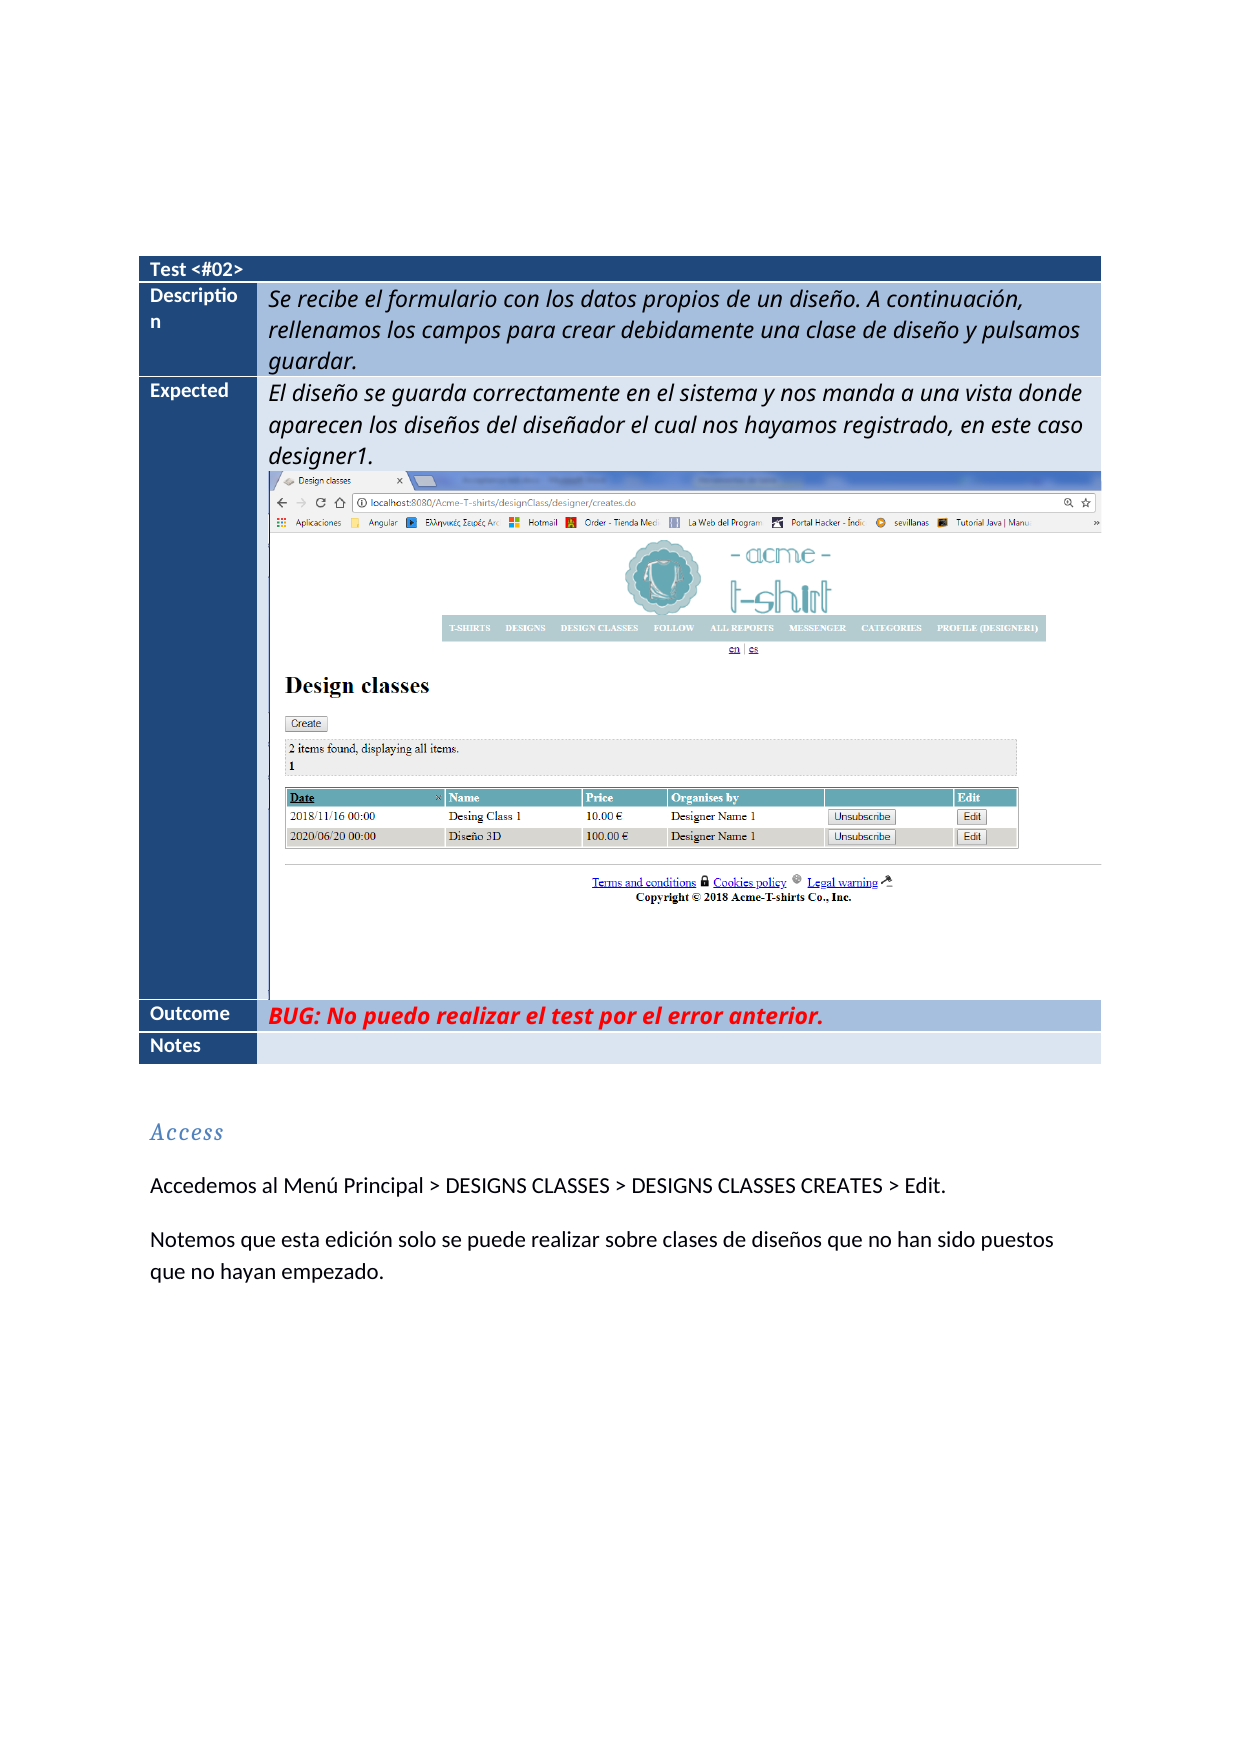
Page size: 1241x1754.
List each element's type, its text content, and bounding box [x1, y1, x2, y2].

table_cell Se recibe el formulario con los datos propios de un diseño. A continuación, rellenamos los campos para crear debidamente una clase de diseño y pulsamos guardar. [257, 283, 1101, 376]
table_cell Description [139, 283, 257, 376]
table_cell Notes [139, 1033, 257, 1064]
table_cell Outcome [139, 1000, 257, 1031]
table_cell BUG: No puedo realizar el test por el error anterior. [257, 1000, 1101, 1031]
table_cell El diseño se guarda correctamente en el sistema y nos manda a una vista donde aparecen los diseños del diseñador el cual nos hayamos registrado, en este caso designer1. [257, 377, 1101, 999]
picture [268, 471, 1102, 1000]
table_cell [257, 1033, 1101, 1064]
text Notemos que esta edición solo se puede realizar sobre clases de diseños que no han sido puestos que no hayan empezado. [150, 1225, 1090, 1285]
text Access [150, 1118, 1090, 1147]
text Accedemos al Menú Principal > DESIGNS CLASSES > DESIGNS CLASSES CREATES > Edit. [150, 1172, 1090, 1200]
table_cell Expected [139, 377, 257, 999]
table_header Test <#02> [139, 256, 1101, 281]
